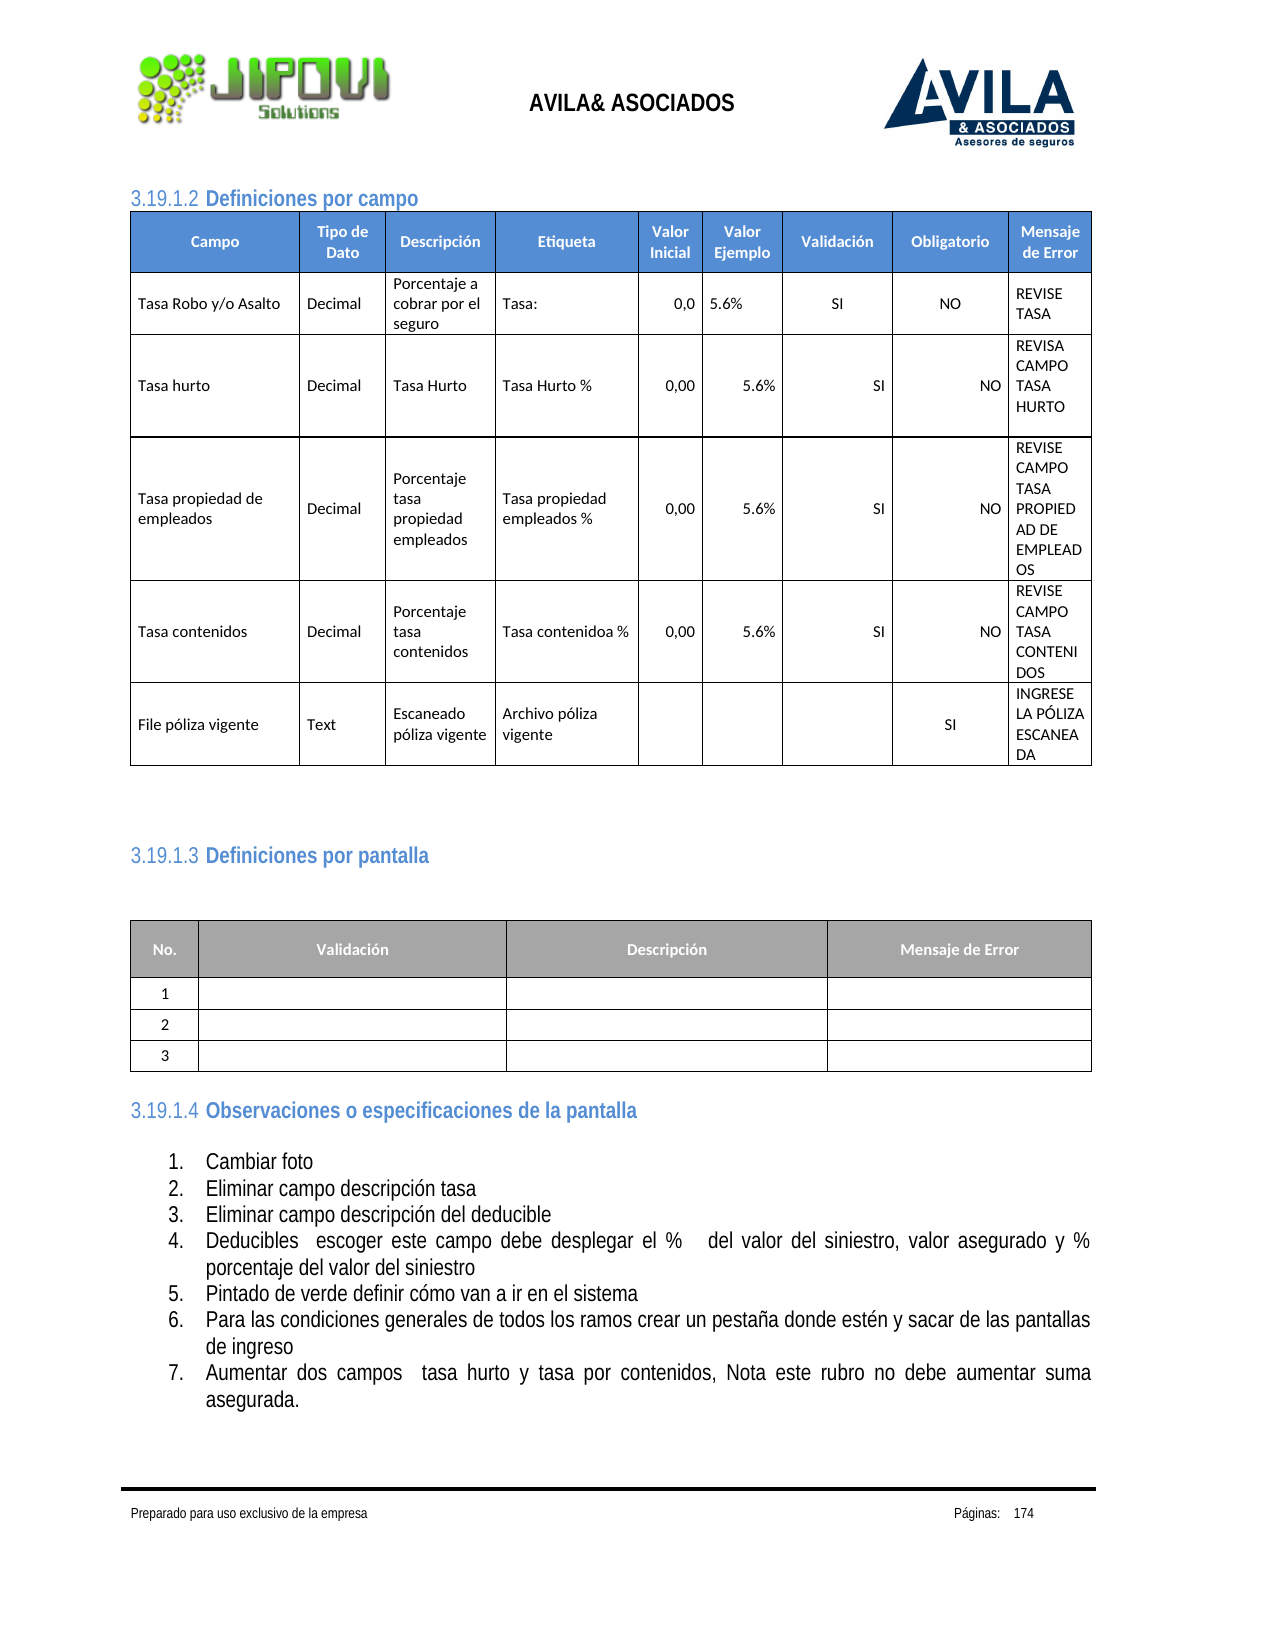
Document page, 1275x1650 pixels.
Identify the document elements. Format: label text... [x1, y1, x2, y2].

list Pintado de verde definir cómo van a ir en el sistema [168, 1280, 1092, 1306]
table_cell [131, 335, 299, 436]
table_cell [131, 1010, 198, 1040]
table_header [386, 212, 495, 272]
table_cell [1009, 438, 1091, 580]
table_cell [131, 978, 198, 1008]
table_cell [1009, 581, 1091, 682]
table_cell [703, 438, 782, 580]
list Deducibles escoger este campo debe desplegar el % del valor del siniestro, valor asegurado y % porcentaje del valor del siniestro [168, 1227, 1092, 1280]
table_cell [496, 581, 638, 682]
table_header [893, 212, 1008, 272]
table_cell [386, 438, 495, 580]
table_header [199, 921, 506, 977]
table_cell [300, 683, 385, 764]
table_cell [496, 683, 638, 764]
subtitle Observaciones o especificaciones de la pantalla [131, 1097, 1092, 1123]
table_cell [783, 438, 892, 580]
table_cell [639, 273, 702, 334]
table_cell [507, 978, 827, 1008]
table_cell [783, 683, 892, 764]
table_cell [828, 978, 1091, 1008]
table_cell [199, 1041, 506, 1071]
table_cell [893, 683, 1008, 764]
subtitle Definiciones por campo [131, 184, 1092, 211]
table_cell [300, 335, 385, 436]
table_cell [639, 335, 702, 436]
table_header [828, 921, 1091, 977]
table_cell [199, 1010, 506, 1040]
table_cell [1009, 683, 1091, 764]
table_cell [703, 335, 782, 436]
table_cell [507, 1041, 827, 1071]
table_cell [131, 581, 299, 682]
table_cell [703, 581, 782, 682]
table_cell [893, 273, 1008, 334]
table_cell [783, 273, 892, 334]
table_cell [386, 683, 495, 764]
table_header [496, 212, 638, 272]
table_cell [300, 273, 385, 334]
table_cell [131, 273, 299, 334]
list Cambiar foto [168, 1148, 1092, 1175]
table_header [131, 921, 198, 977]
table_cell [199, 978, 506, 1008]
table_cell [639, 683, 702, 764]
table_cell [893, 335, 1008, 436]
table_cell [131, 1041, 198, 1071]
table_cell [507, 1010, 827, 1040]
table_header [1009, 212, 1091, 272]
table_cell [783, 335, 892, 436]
list Eliminar campo descripción tasa [168, 1175, 1092, 1201]
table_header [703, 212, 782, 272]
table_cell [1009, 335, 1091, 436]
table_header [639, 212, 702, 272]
picture [881, 57, 1077, 148]
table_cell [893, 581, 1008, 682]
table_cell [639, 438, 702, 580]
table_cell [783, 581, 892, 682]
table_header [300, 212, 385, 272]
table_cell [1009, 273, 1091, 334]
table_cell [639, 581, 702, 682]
list Eliminar campo descripción del deducible [168, 1201, 1092, 1227]
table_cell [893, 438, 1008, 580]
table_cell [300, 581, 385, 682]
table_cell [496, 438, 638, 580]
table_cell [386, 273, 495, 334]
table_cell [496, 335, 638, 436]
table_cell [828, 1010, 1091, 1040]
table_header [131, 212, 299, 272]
list Para las condiciones generales de todos los ramos crear un pestaña donde estén y sacar de las pantallas de ingreso [168, 1306, 1092, 1359]
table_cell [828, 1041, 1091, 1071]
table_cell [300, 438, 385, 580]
list Aumentar dos campos tasa hurto y tasa por contenidos, Nota este rubro no debe aumentar suma asegurada. [168, 1359, 1092, 1412]
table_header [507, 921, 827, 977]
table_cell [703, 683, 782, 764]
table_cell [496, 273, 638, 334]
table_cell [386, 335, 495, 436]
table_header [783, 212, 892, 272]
picture [131, 47, 394, 128]
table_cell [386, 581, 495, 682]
subtitle Definiciones por pantalla [131, 842, 1092, 868]
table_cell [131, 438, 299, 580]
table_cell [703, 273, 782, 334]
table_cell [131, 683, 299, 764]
